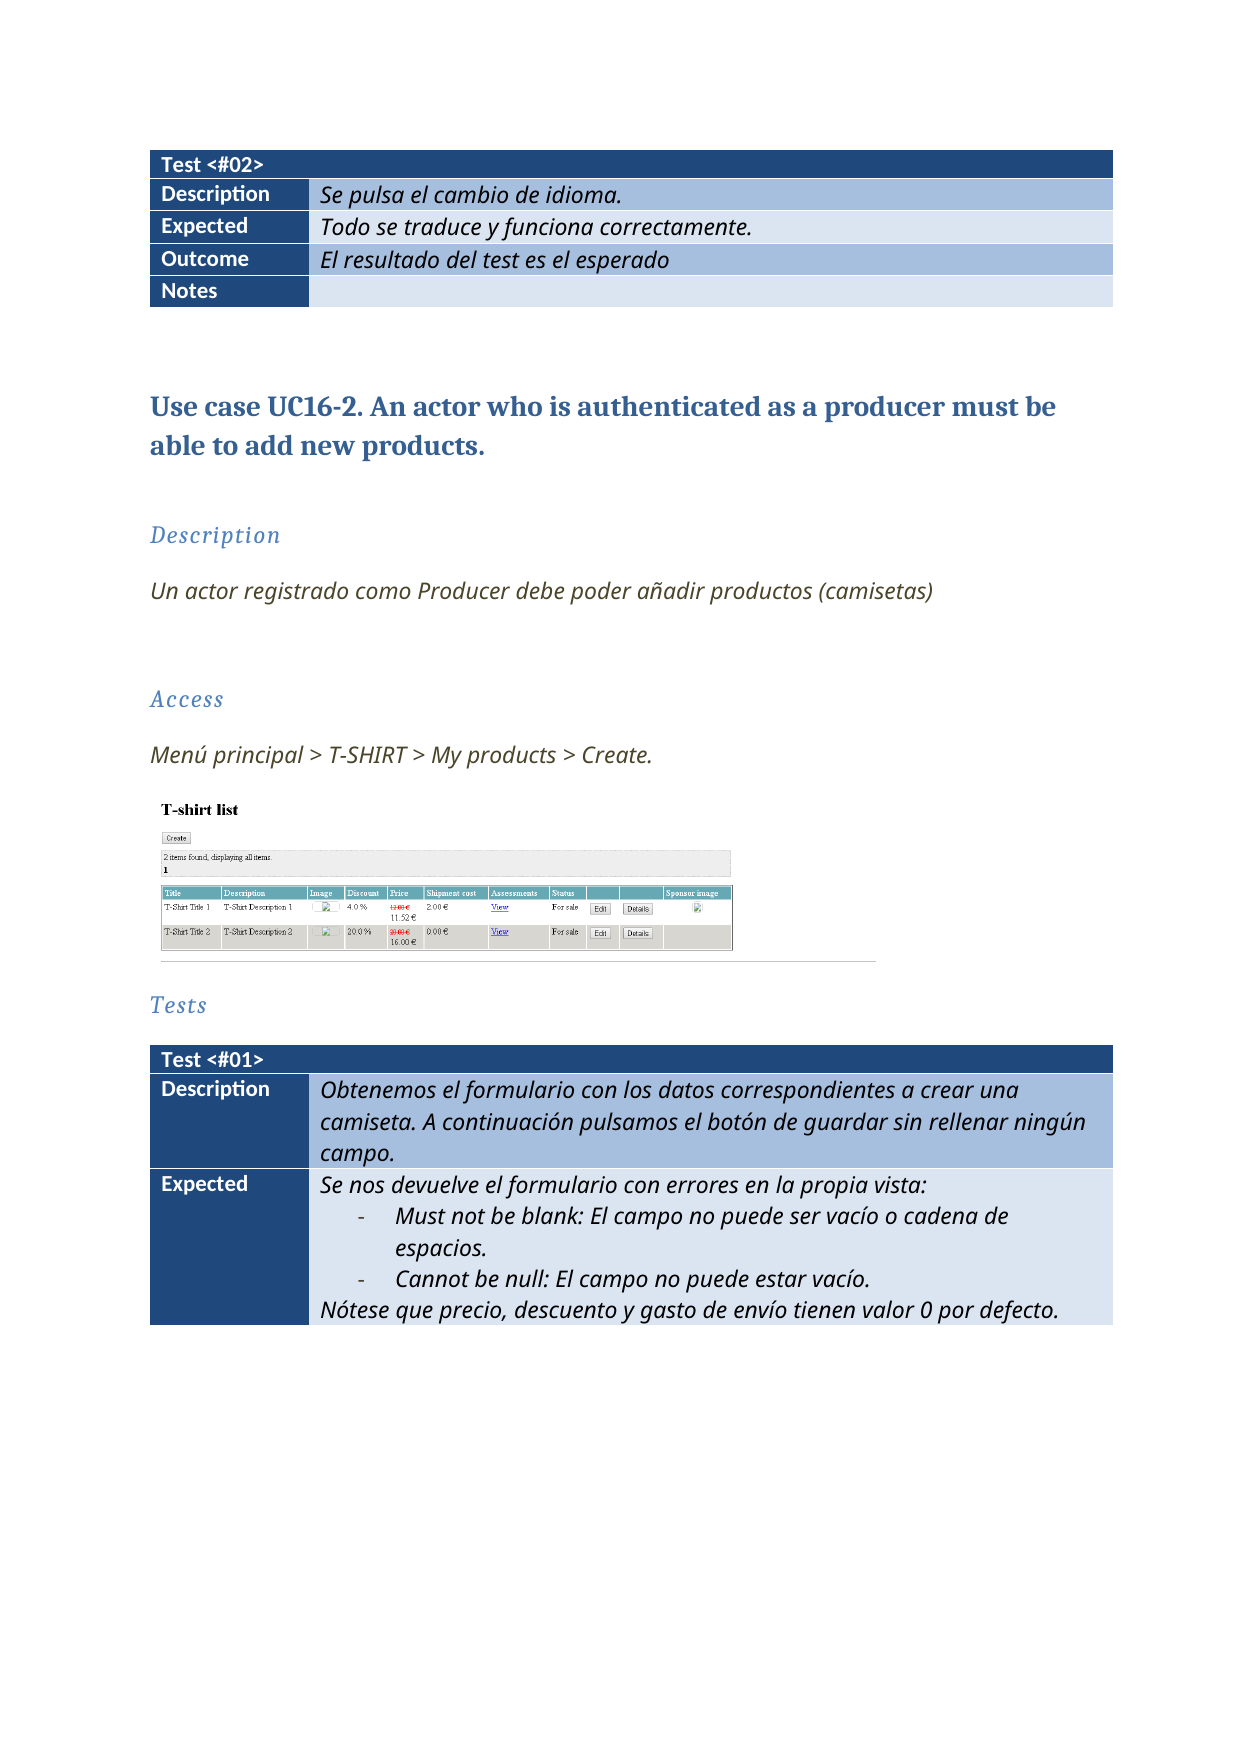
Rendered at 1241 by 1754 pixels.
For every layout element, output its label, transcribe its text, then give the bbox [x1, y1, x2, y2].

subtitle Un actor registrado como Producer debe poder añadir productos (camisetas) [150, 575, 1090, 606]
text Use case UC16-2. An actor who is authenticated as a producer must be able to add new products. [150, 390, 1090, 462]
subtitle Description [150, 521, 1090, 550]
table_cell El resultado del test es el esperado [309, 244, 1113, 275]
table_cell Obtenemos el formulario con los datos correspondientes a crear una camiseta. A continuación pulsamos el botón de guardar sin rellenar ningún campo. [309, 1074, 1113, 1168]
picture [150, 795, 880, 966]
table_cell Description [150, 1074, 309, 1168]
subtitle Access [150, 685, 1090, 714]
table_cell Outcome [150, 244, 309, 275]
table_cell Expected [150, 1169, 309, 1325]
table_cell [309, 276, 1113, 307]
table_cell Expected [150, 211, 309, 243]
text Menú principal > T-SHIRT > My products > Create. [150, 739, 1090, 770]
table_cell Description [150, 179, 309, 210]
table_cell Notes [150, 276, 309, 307]
table_cell Todo se traduce y funciona correctamente. [309, 211, 1113, 243]
subtitle Tests [150, 991, 1090, 1020]
table_header Test <#02> [150, 150, 1113, 178]
table_header Test <#01> [150, 1045, 1113, 1073]
table_cell Se pulsa el cambio de idioma. [309, 179, 1113, 210]
